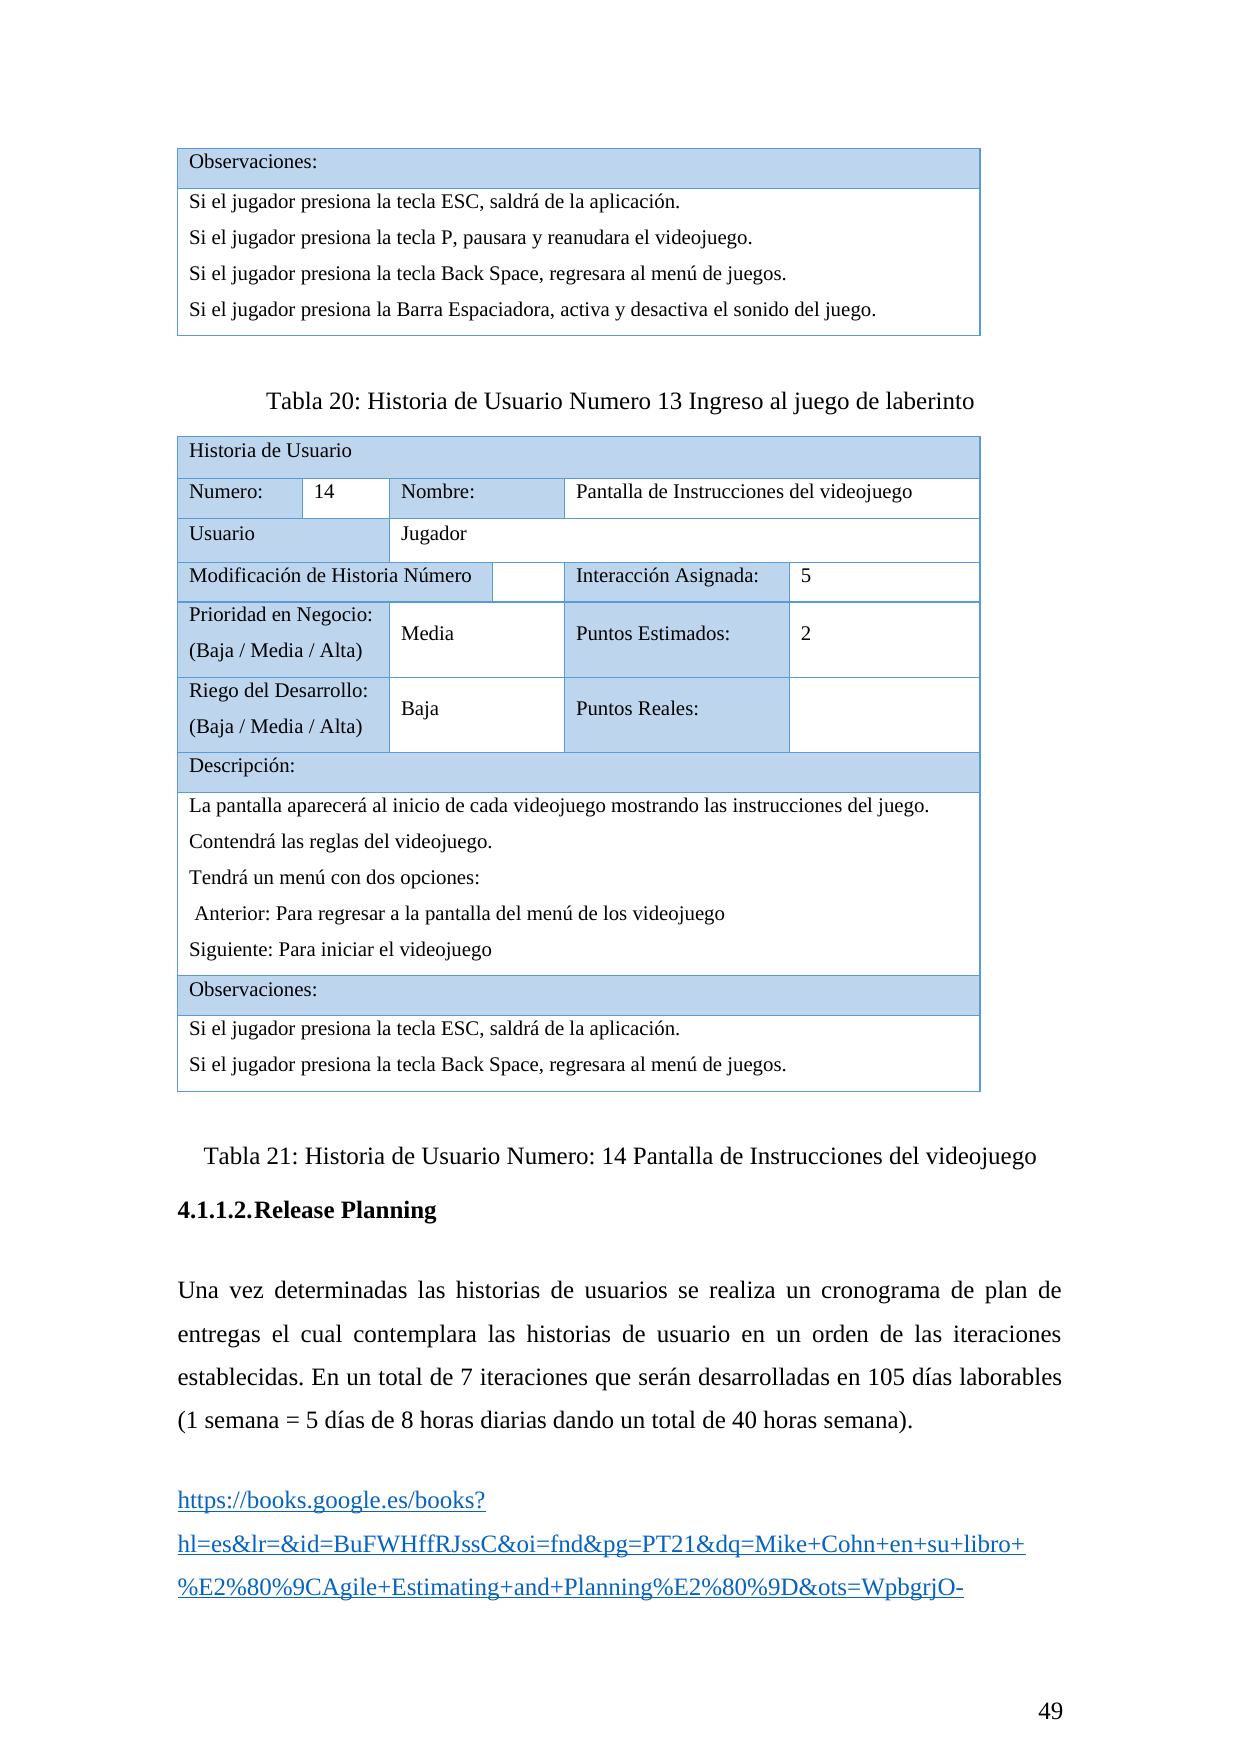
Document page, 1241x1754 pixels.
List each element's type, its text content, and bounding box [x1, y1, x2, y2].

table_header Historia de Usuario [178, 437, 979, 478]
table_cell Nombre: [390, 479, 564, 518]
table_cell Si el jugador presiona la tecla ESC, saldrá de la aplicación. Si el jugador presiona la tecla Back Space, regresara al menú de juegos. [178, 1016, 979, 1091]
table_cell Media [390, 603, 564, 677]
table_cell [790, 678, 979, 752]
table_cell Pantalla de Instrucciones del videojuego [565, 479, 979, 518]
table_cell Modificación de Historia Número [178, 563, 492, 601]
table_cell Baja [390, 678, 564, 752]
table_cell Jugador [390, 519, 979, 562]
table_cell Riego del Desarrollo: (Baja / Media / Alta) [178, 678, 389, 752]
text Tabla 21: Historia de Usuario Numero: 14 Pantalla de Instrucciones del videojuego [177, 1141, 1063, 1170]
text Tabla 20: Historia de Usuario Numero 13 Ingreso al juego de laberinto [177, 386, 1063, 415]
table_cell Usuario [178, 519, 389, 562]
table_cell Puntos Reales: [565, 678, 789, 752]
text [177, 1486, 1063, 1601]
table_cell 5 [790, 563, 979, 601]
table_cell La pantalla aparecerá al inicio de cada videojuego mostrando las instrucciones del juego. Contendrá las reglas del videojuego. Tendrá un menú con dos opciones: Anterior: Para regresar a la pantalla del menú de los videojuego Siguiente: Para iniciar el videojuego [178, 793, 979, 975]
table_cell Interacción Asignada: [565, 563, 789, 601]
table_cell [493, 563, 564, 601]
table_cell Si el jugador presiona la tecla ESC, saldrá de la aplicación. Si el jugador presiona la tecla P, pausara y reanudara el videojuego. Si el jugador presiona la tecla Back Space, regresara al menú de juegos. Si el jugador presiona la Barra Espaciadora, activa y desactiva el sonido del juego. [178, 189, 979, 335]
table_cell 2 [790, 603, 979, 677]
table_cell Prioridad en Negocio: (Baja / Media / Alta) [178, 603, 389, 677]
text Una vez determinadas las historias de usuarios se realiza un cronograma de plan de entregas el cual contemplara las historias de usuario en un orden de las iteraciones establecidas. En un total de 7 iteraciones que serán desarrolladas en 105 días laborables (1 semana = 5 días de 8 horas diarias dando un total de 40 horas semana). [177, 1276, 1063, 1434]
table_cell Observaciones: [178, 149, 979, 188]
table_cell Puntos Estimados: [565, 603, 789, 677]
table_cell Descripción: [178, 753, 979, 792]
subtitle Release Planning [177, 1195, 1063, 1224]
table_cell 14 [303, 479, 389, 518]
table_cell Numero: [178, 479, 302, 518]
table_cell Observaciones: [178, 976, 979, 1015]
